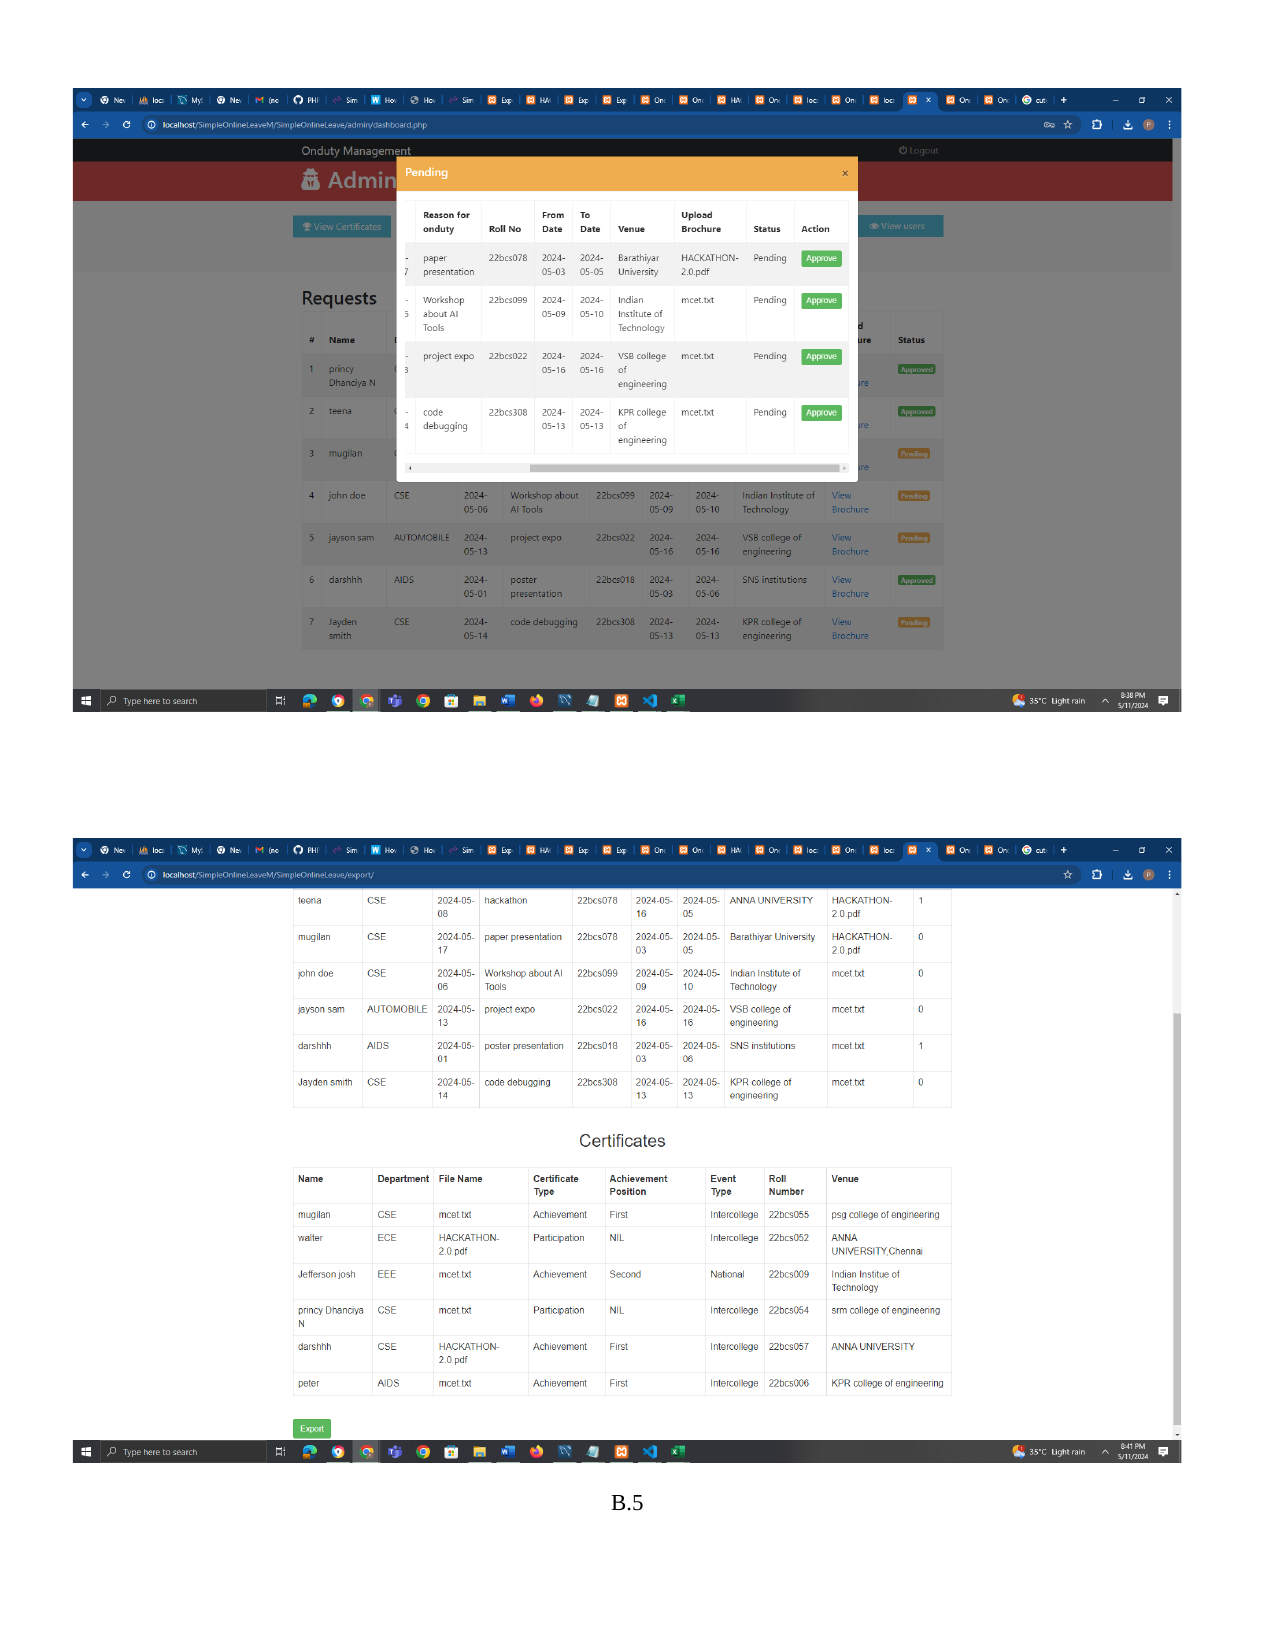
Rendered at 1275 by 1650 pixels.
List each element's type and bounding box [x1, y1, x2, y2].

picture [72, 88, 1182, 712]
picture [72, 838, 1182, 1463]
